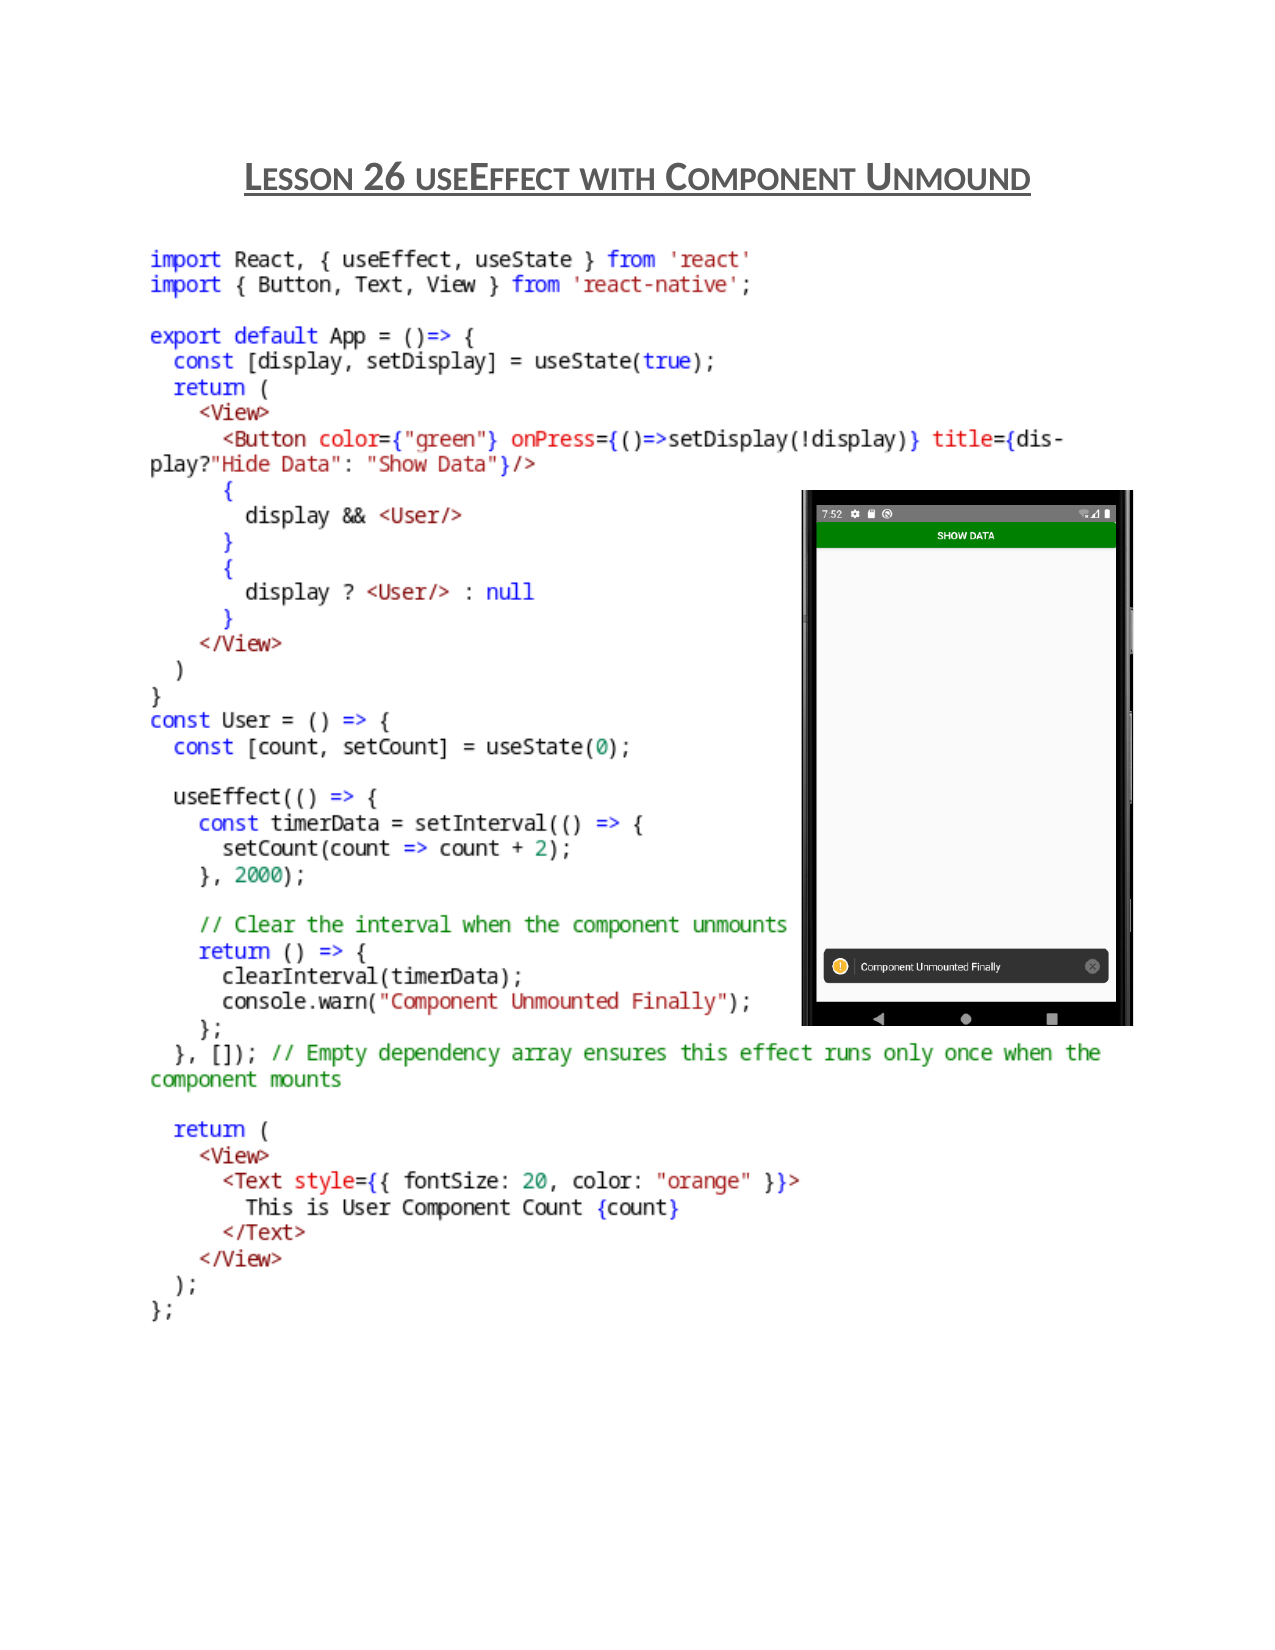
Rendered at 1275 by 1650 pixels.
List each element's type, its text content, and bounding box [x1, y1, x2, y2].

text Lesson 26 useEffect with Component Unmound [150, 150, 1125, 201]
picture [801, 490, 1134, 1026]
